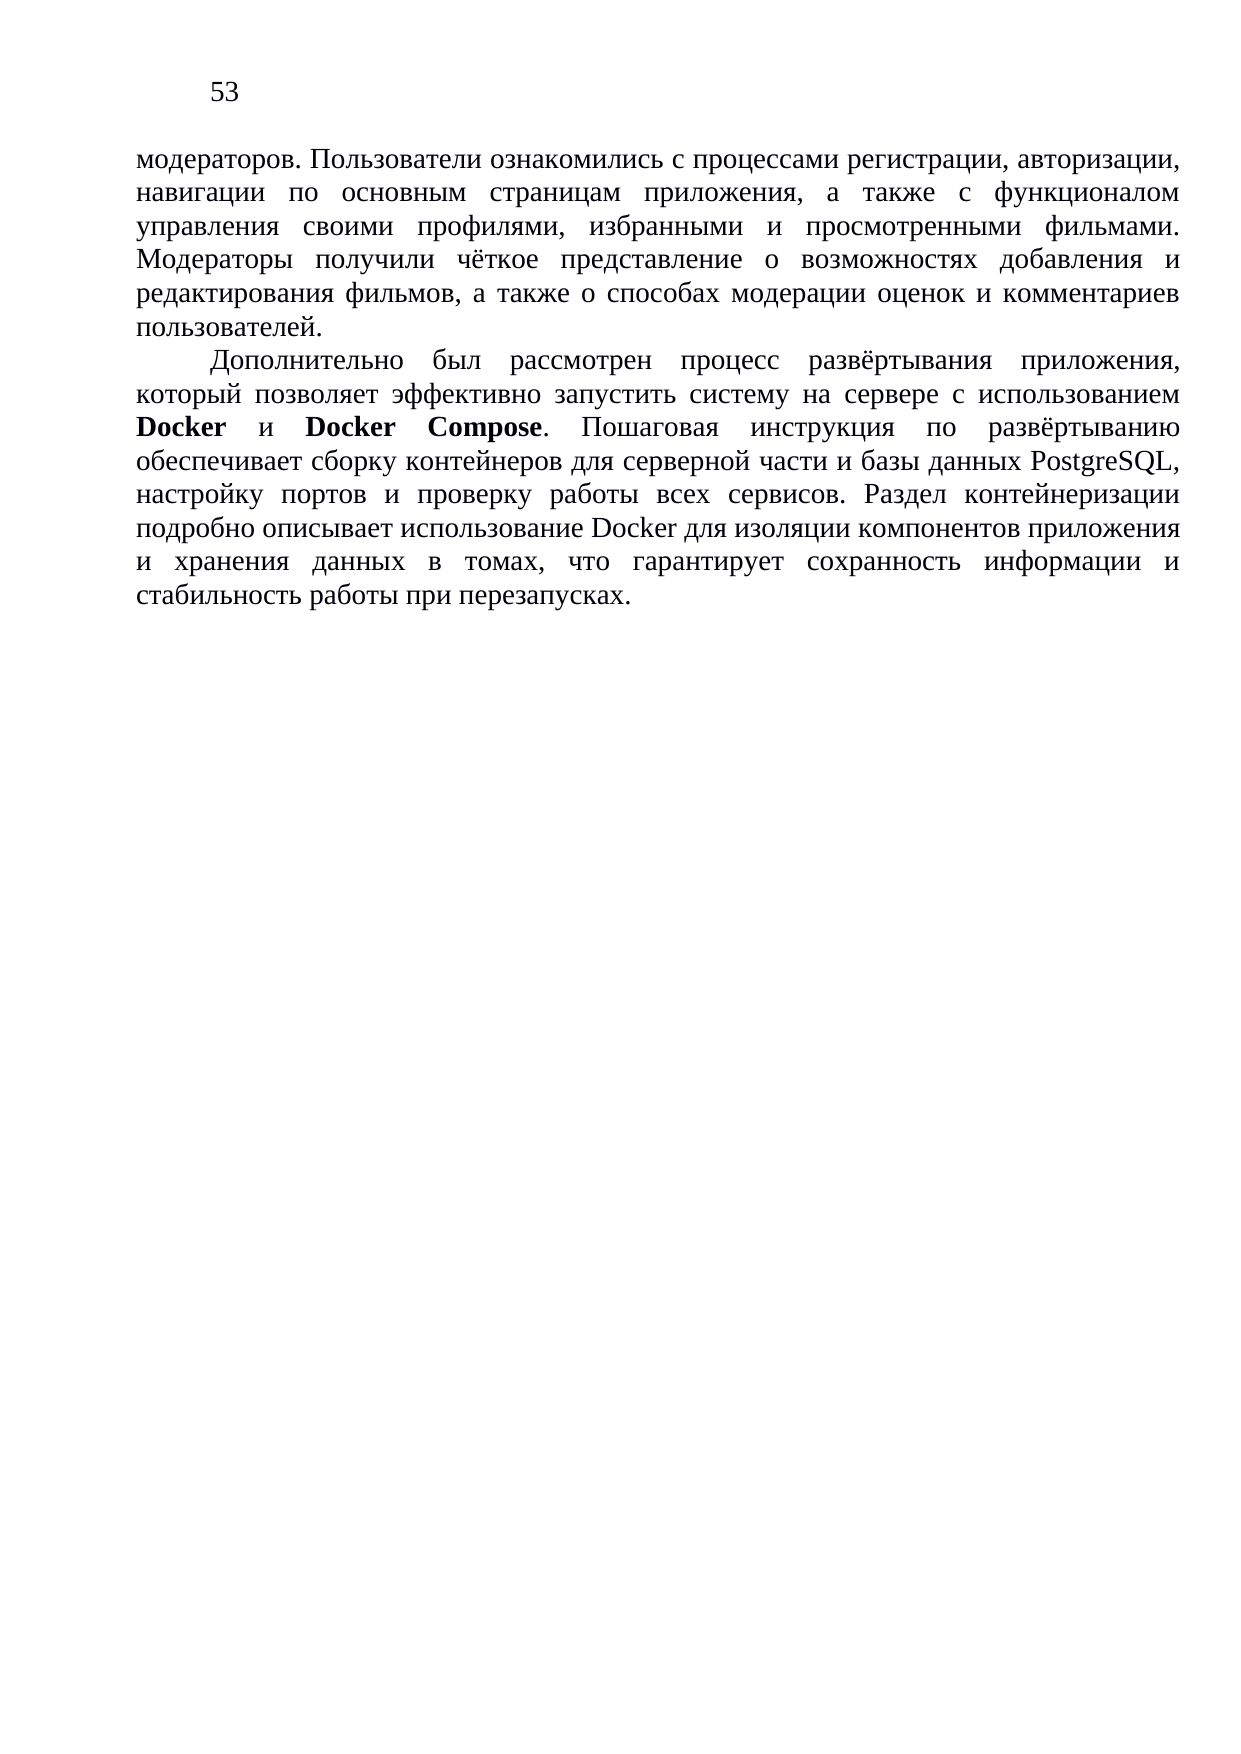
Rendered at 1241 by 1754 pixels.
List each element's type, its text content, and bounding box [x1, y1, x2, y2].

text Дополнительно был рассмотрен процесс развёртывания приложения, который позволяет эффективно запустить систему на сервере с использованием Docker и Docker Compose. Пошаговая инструкция по развёртыванию обеспечивает сборку контейнеров для серверной части и базы данных PostgreSQL, настройку портов и проверку работы всех сервисов. Раздел контейнеризации подробно описывает использование Docker для изоляции компонентов приложения и хранения данных в томах, что гарантирует сохранность информации и стабильность работы при перезапусках. [136, 342, 1181, 611]
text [136, 141, 1181, 342]
